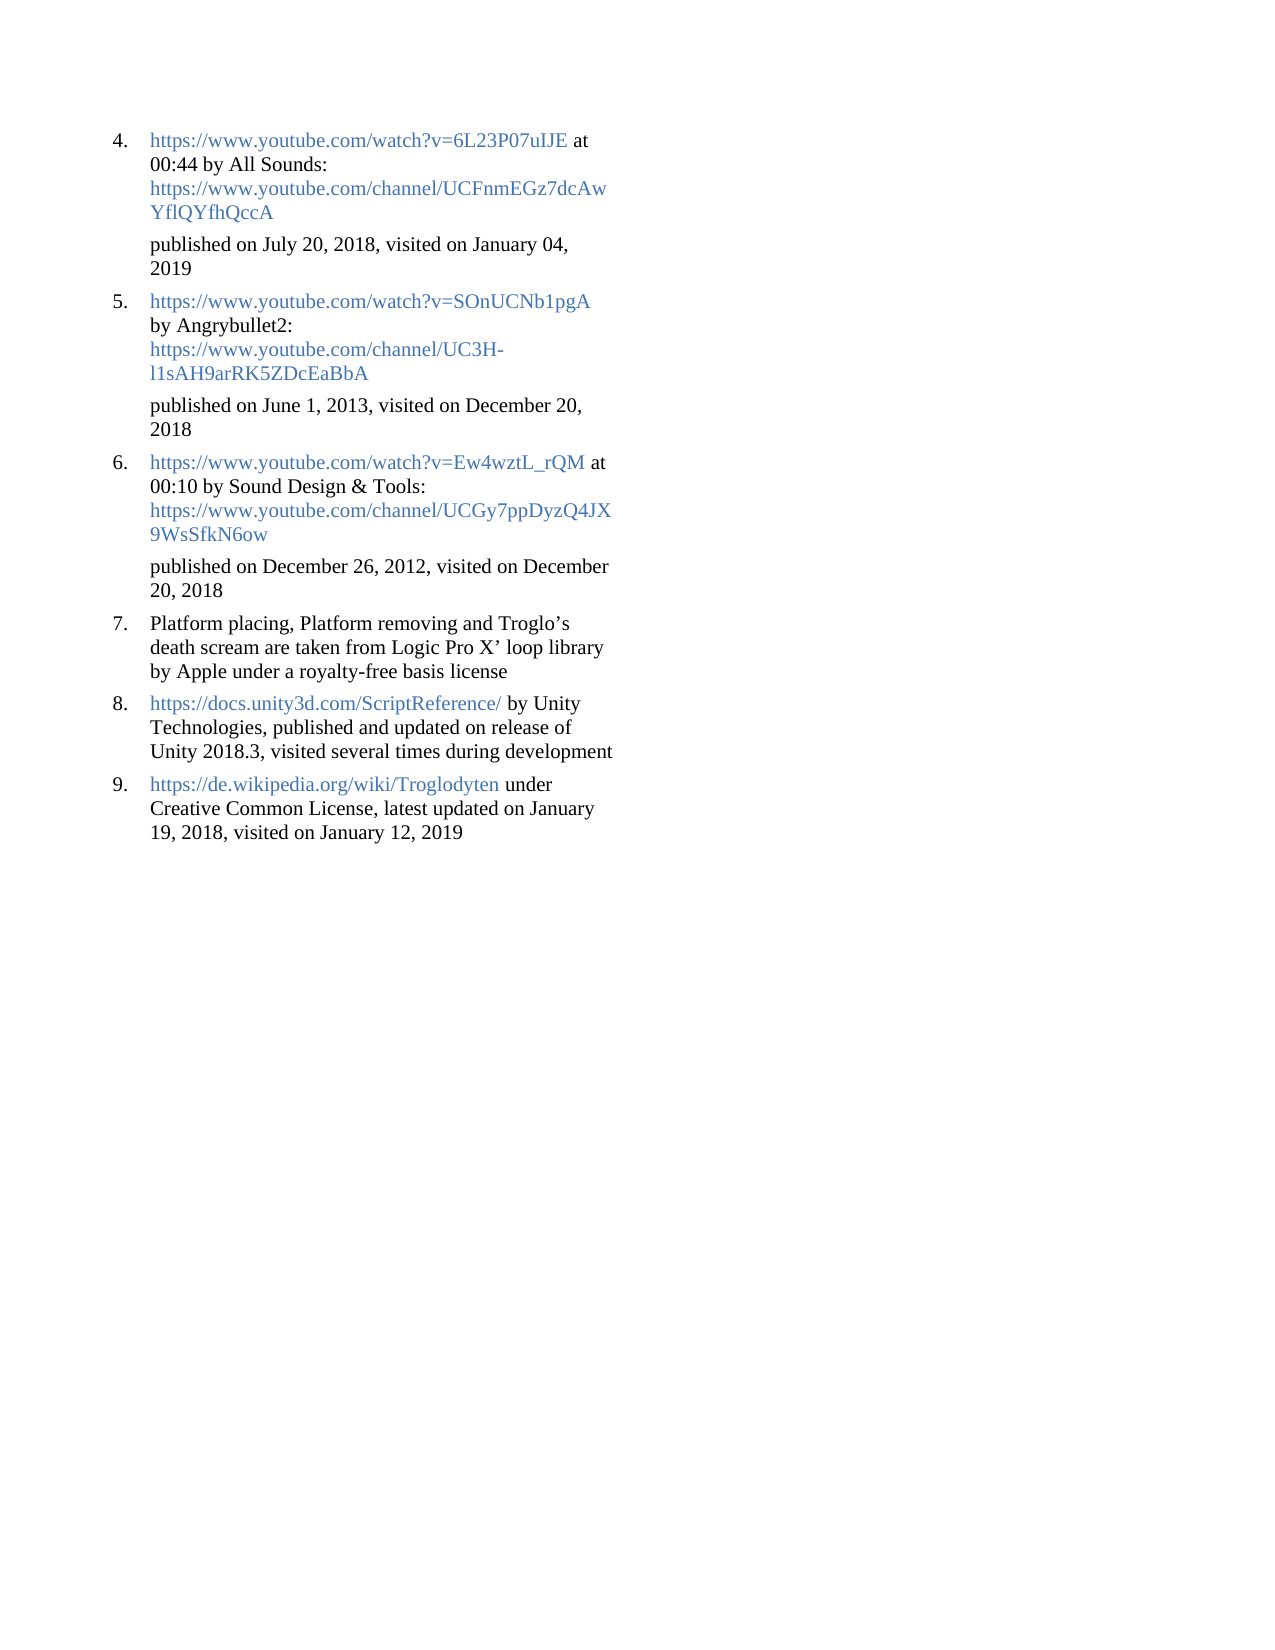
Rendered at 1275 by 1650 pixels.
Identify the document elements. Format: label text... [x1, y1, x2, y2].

text https://www.youtube.com/watch?v=6L23P07uIJE at 00:44 by All Sounds: https://www.youtube.com/channel/UCFnmEGz7dcAwYflQYfhQccA [112, 127, 615, 224]
text https://docs.unity3d.com/ScriptReference/ by Unity Technologies, published and updated on release of Unity 2018.3, visited several times during development [112, 691, 615, 763]
text https://www.youtube.com/watch?v=SOnUCNb1pgA by Angrybullet2: https://www.youtube.com/channel/UC3H-l1sAH9arRK5ZDcEaBbA [112, 288, 615, 385]
list published on June 1, 2013, visited on December 20, 2018 [150, 393, 615, 441]
list published on July 20, 2018, visited on January 04, 2019 [150, 232, 615, 280]
list published on December 26, 2012, visited on December 20, 2018 [150, 554, 615, 602]
text Platform placing, Platform removing and Troglo’s death scream are taken from Logic Pro X’ loop library by Apple under a royalty-free basis license [112, 611, 615, 683]
text https://www.youtube.com/watch?v=Ew4wztL_rQM at 00:10 by Sound Design & Tools: https://www.youtube.com/channel/UCGy7ppDyzQ4JX9WsSfkN6ow [112, 449, 615, 546]
text https://de.wikipedia.org/wiki/Troglodyten under Creative Common License, latest updated on January 19, 2018, visited on January 12, 2019 [112, 772, 615, 844]
